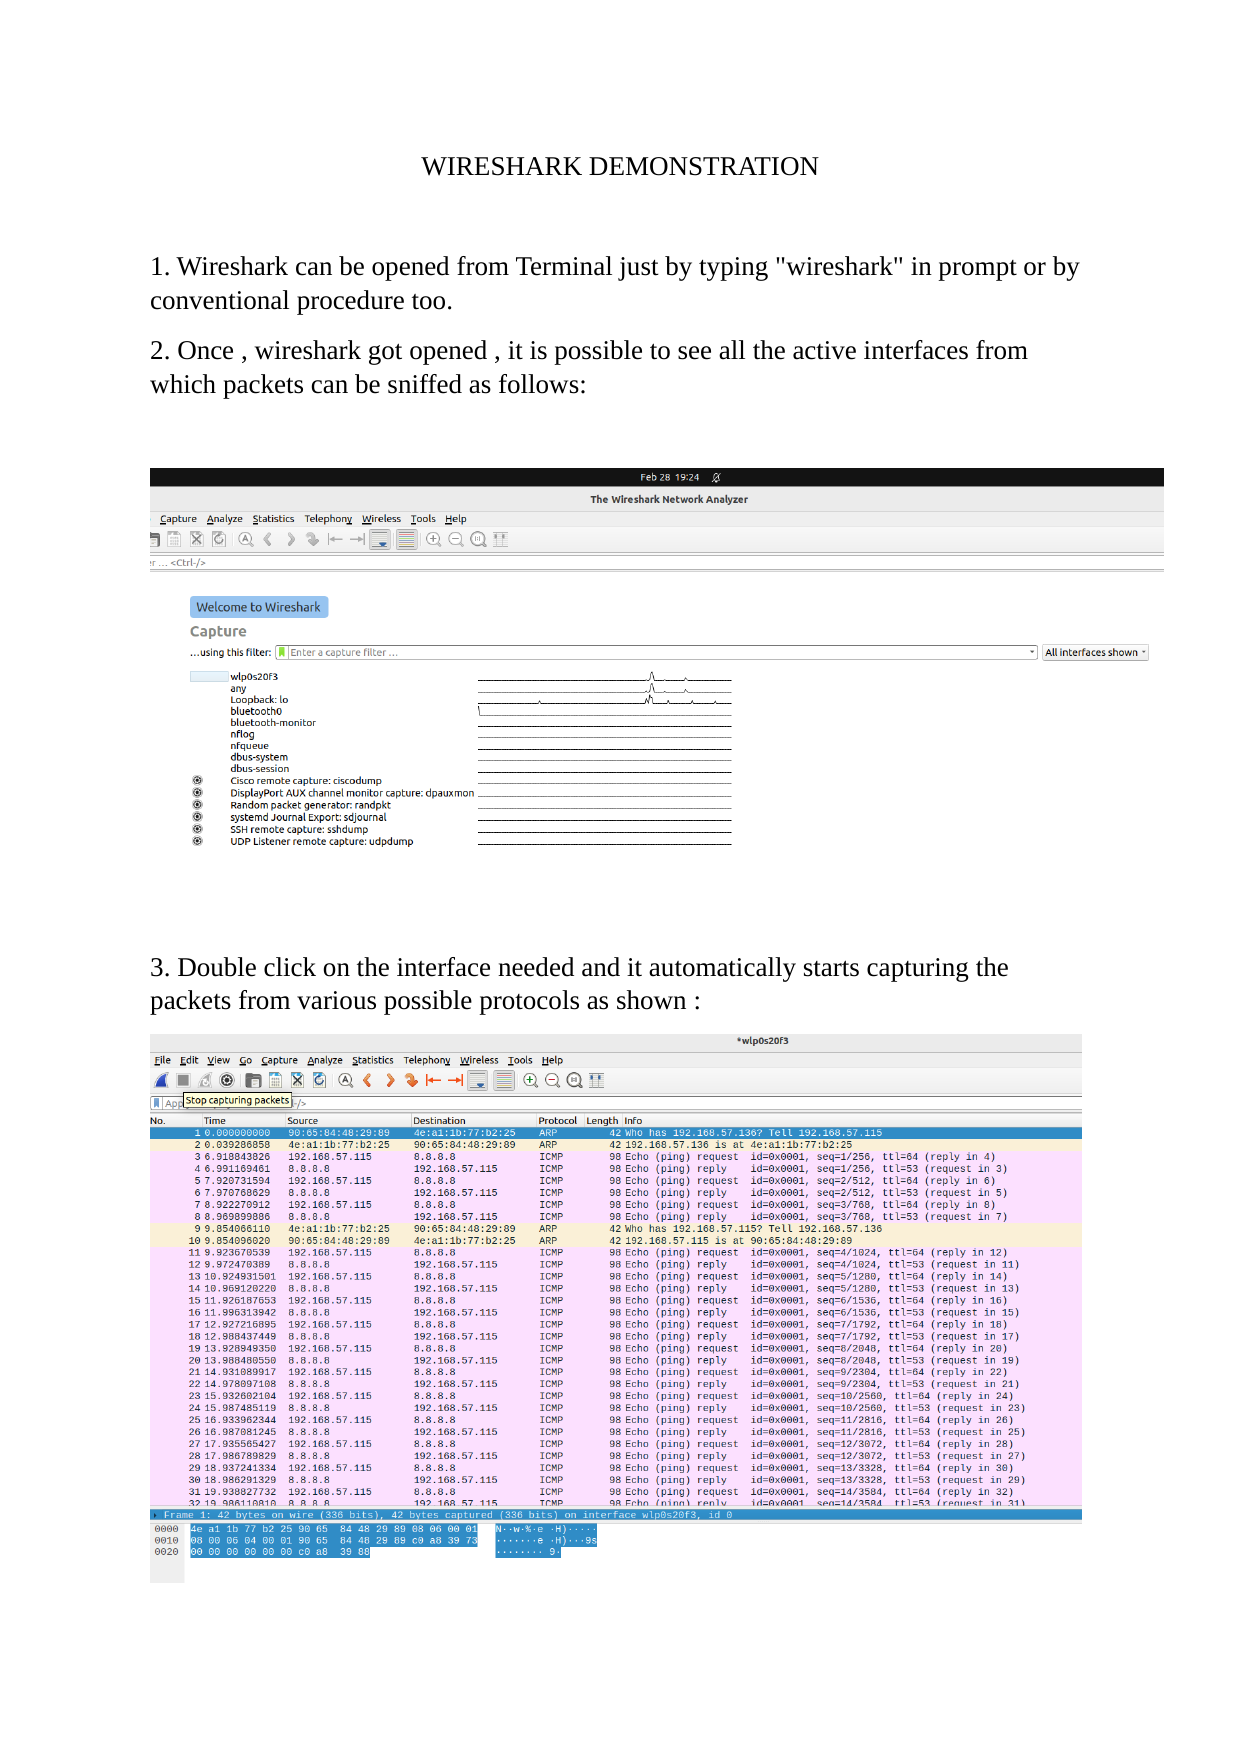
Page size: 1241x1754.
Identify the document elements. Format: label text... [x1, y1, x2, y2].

text WIRESHARK DEMONSTRATION [150, 150, 1090, 181]
text 3. Double click on the interface needed and it automatically starts capturing the packets from various possible protocols as shown : [150, 951, 1090, 1015]
text 1. Wireshark can be opened from Terminal just by typing "wireshark" in prompt or by conventional procedure too. [150, 250, 1090, 315]
text 2. Once , wireshark got opened , it is possible to see all the active interfaces from which packets can be sniffed as follows: [150, 334, 1090, 399]
picture [150, 468, 1164, 882]
picture [150, 1034, 1082, 1583]
